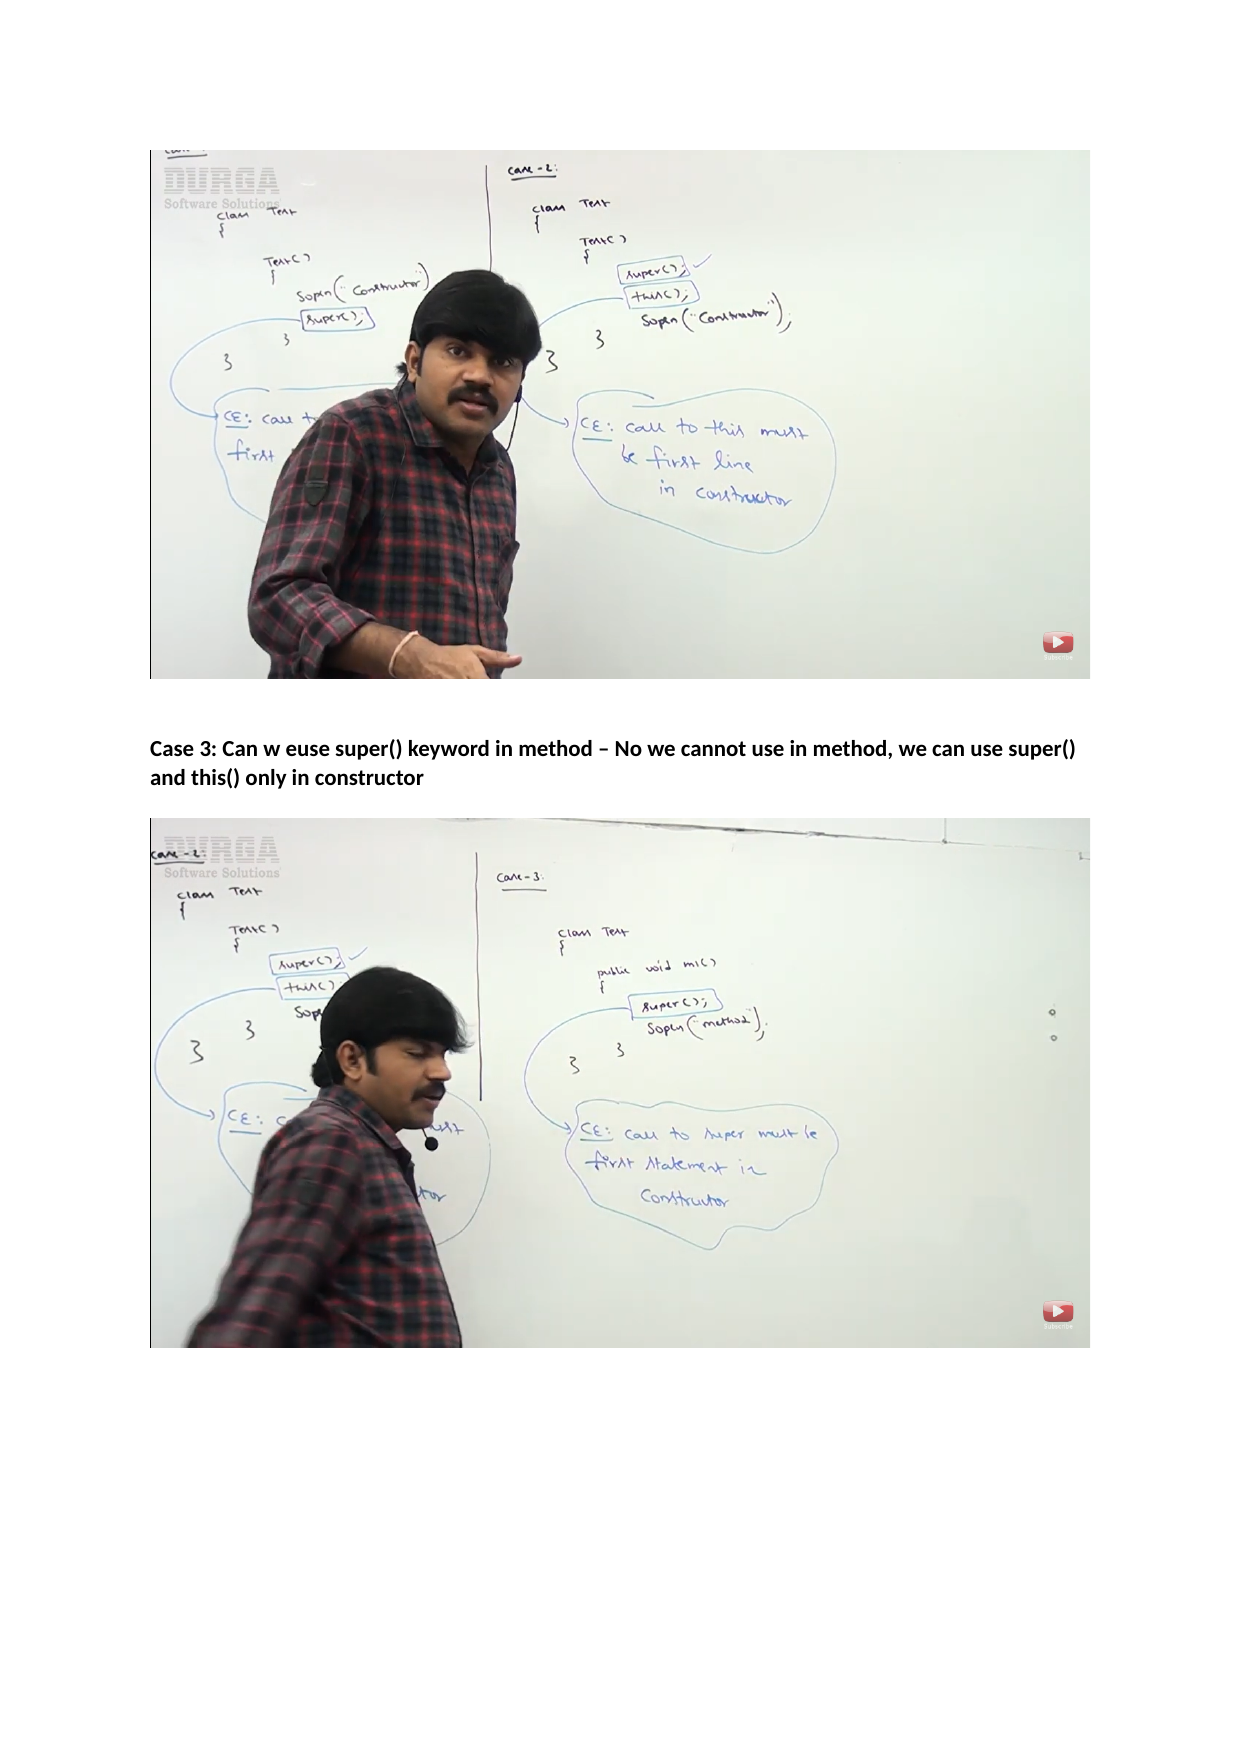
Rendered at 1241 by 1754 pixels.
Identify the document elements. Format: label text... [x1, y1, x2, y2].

picture [150, 818, 1091, 1348]
text Case 3: Can w euse super() keyword in method – No we cannot use in method, we can use super() and this() only in constructor [150, 734, 1090, 791]
picture [150, 150, 1091, 679]
